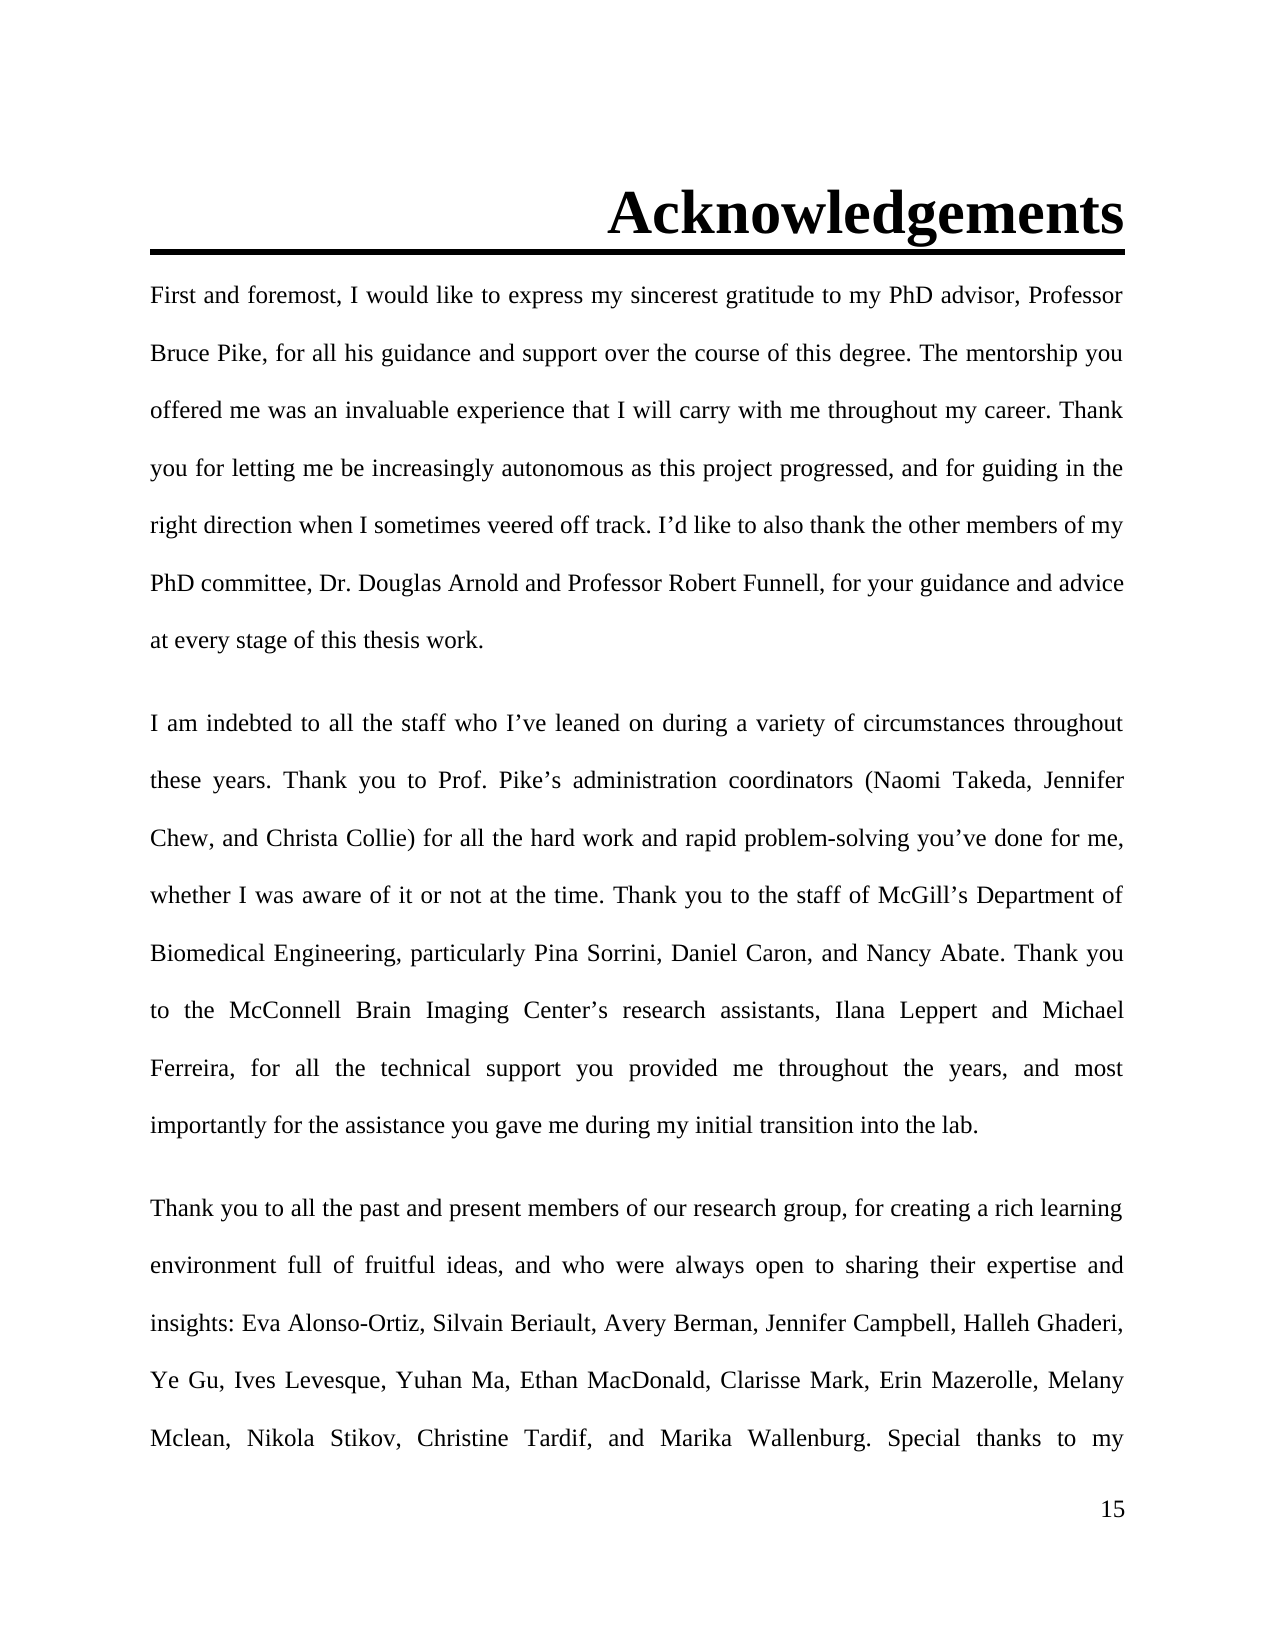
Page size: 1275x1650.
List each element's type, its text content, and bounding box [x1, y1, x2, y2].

text First and foremost, I would like to express my sincerest gratitude to my PhD advisor, Professor Bruce Pike, for all his guidance and support over the course of this degree. The mentorship you offered me was an invaluable experience that I will carry with me throughout my career. Thank you for letting me be increasingly autonomous as this project progressed, and for guiding in the right direction when I sometimes veered off track. I’d like to also thank the other members of my PhD committee, Dr. Douglas Arnold and Professor Robert Funnell, for your guidance and advice at every stage of this thesis work. [150, 280, 1125, 654]
text Acknowledgements [150, 175, 1125, 249]
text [150, 1193, 1125, 1452]
text I am indebted to all the staff who I’ve leaned on during a variety of circumstances throughout these years. Thank you to Prof. Pike’s administration coordinators (Naomi Takeda, Jennifer Chew, and Christa Collie) for all the hard work and rapid problem-solving you’ve done for me, whether I was aware of it or not at the time. Thank you to the staff of McGill’s Department of Biomedical Engineering, particularly Pina Sorrini, Daniel Caron, and Nancy Abate. Thank you to the McConnell Brain Imaging Center’s research assistants, Ilana Leppert and Michael Ferreira, for all the technical support you provided me throughout the years, and most importantly for the assistance you gave me during my initial transition into the lab. [150, 708, 1125, 1139]
